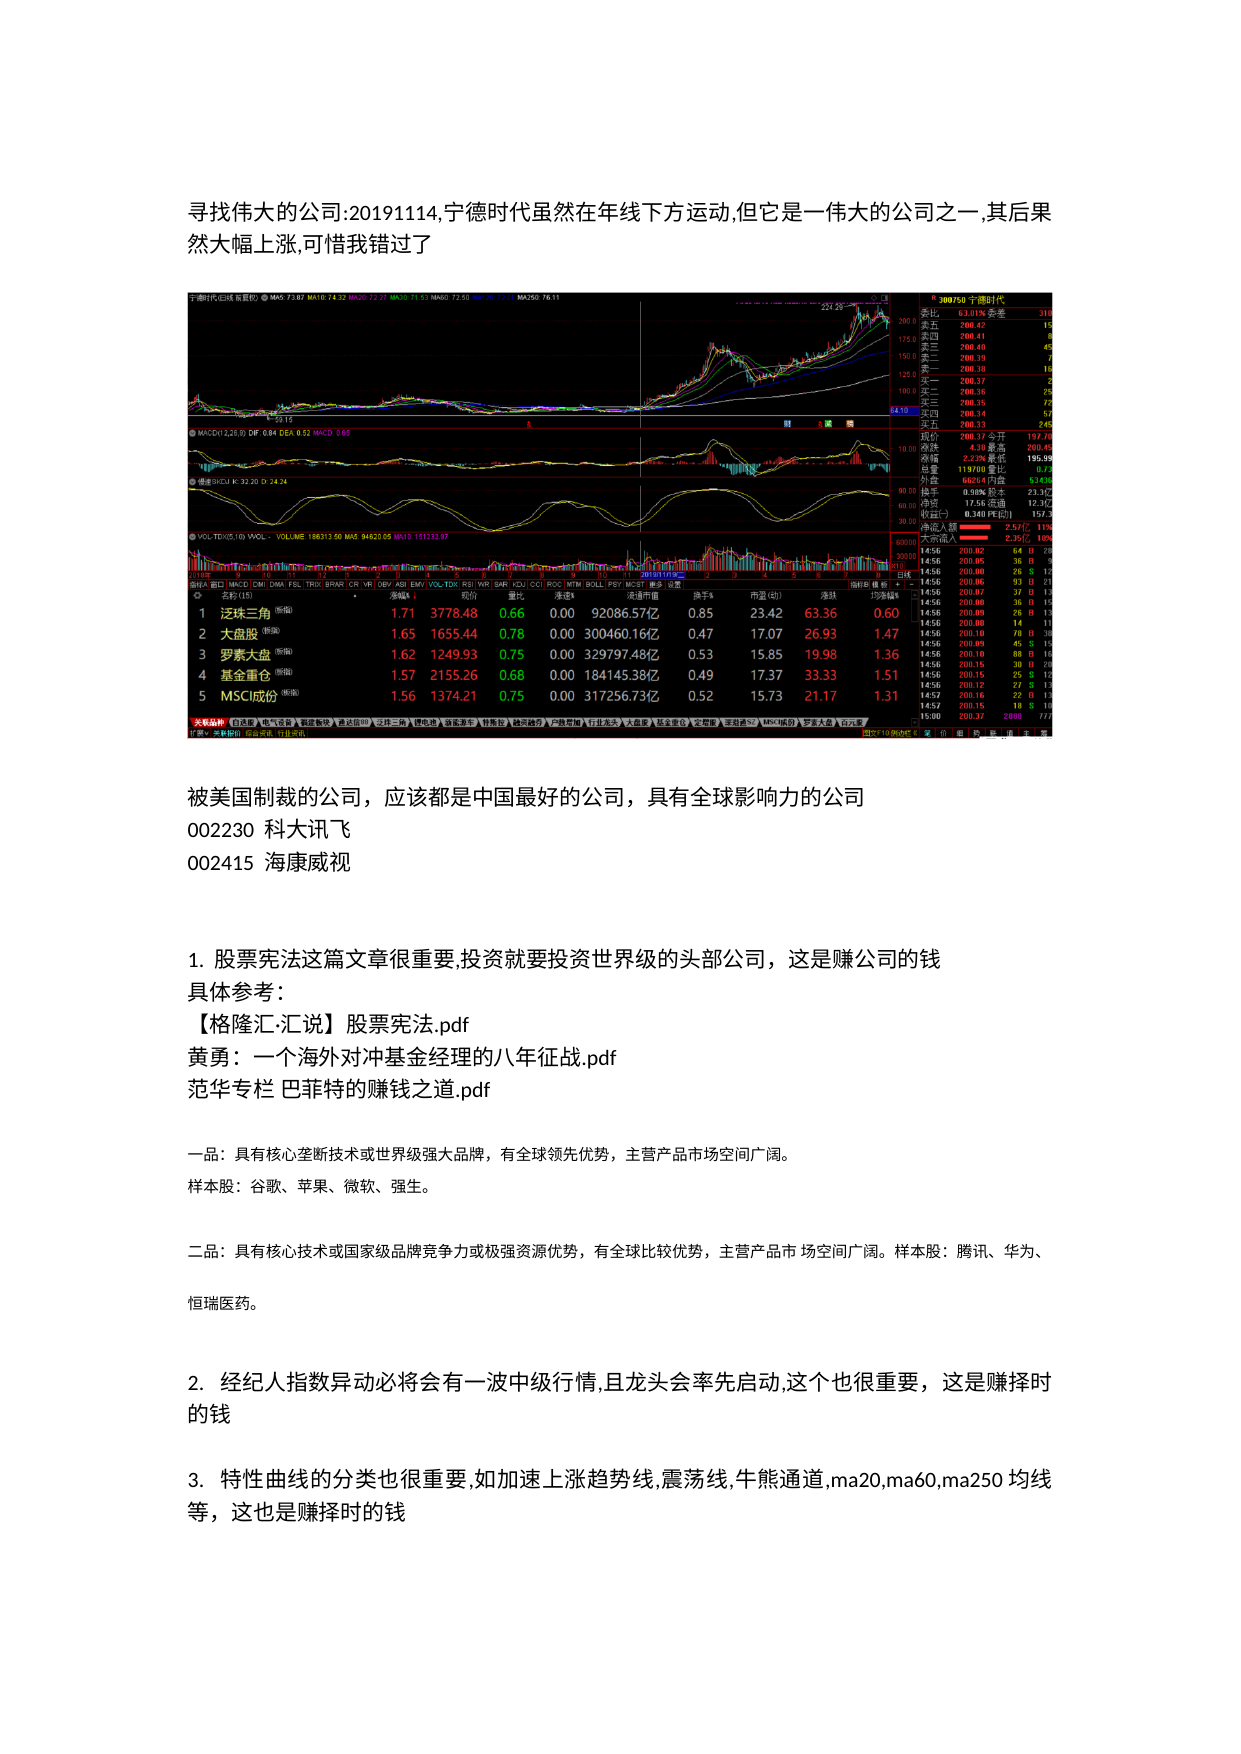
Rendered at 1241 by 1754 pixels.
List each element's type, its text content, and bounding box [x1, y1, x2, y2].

list 范华专栏 巴菲特的赚钱之道.pdf [187, 1072, 1053, 1104]
list 【格隆汇·汇说】股票宪法.pdf [187, 1007, 1053, 1039]
text 样本股：谷歌、苹果、微软、强生。 [187, 1169, 1053, 1202]
list 具体参考： [187, 974, 1053, 1007]
list 寻找伟大的公司:20191114,宁德时代虽然在年线下方运动,但它是一伟大的公司之一,其后果然大幅上涨,可惜我错过了 [187, 194, 1053, 259]
text 一品：具有核心垄断技术或世界级强大品牌，有全球领先优势，主营产品市场空间广阔。 [187, 1137, 1053, 1169]
list 002415 海康威视 [187, 844, 1053, 877]
list 经纪人指数异动必将会有一波中级行情,且龙头会率先启动,这个也很重要，这是赚择时的钱 [187, 1364, 1053, 1429]
list 002230 科大讯飞 [187, 812, 1053, 844]
text 二品：具有核心技术或国家级品牌竞争力或极强资源优势，有全球比较优势，主营产品市 场空间广阔。样本股：腾讯、华为、恒瑞医药。 [187, 1234, 1053, 1332]
list 被美国制裁的公司，应该都是中国最好的公司，具有全球影响力的公司 [187, 779, 1053, 812]
list 特性曲线的分类也很重要,如加速上涨趋势线,震荡线,牛熊通道,ma20,ma60,ma250均线等，这也是赚择时的钱 [187, 1462, 1053, 1527]
picture [187, 292, 1053, 739]
list 股票宪法这篇文章很重要,投资就要投资世界级的头部公司，这是赚公司的钱 [187, 942, 1053, 974]
list 黄勇：一个海外对冲基金经理的八年征战.pdf [187, 1039, 1053, 1072]
